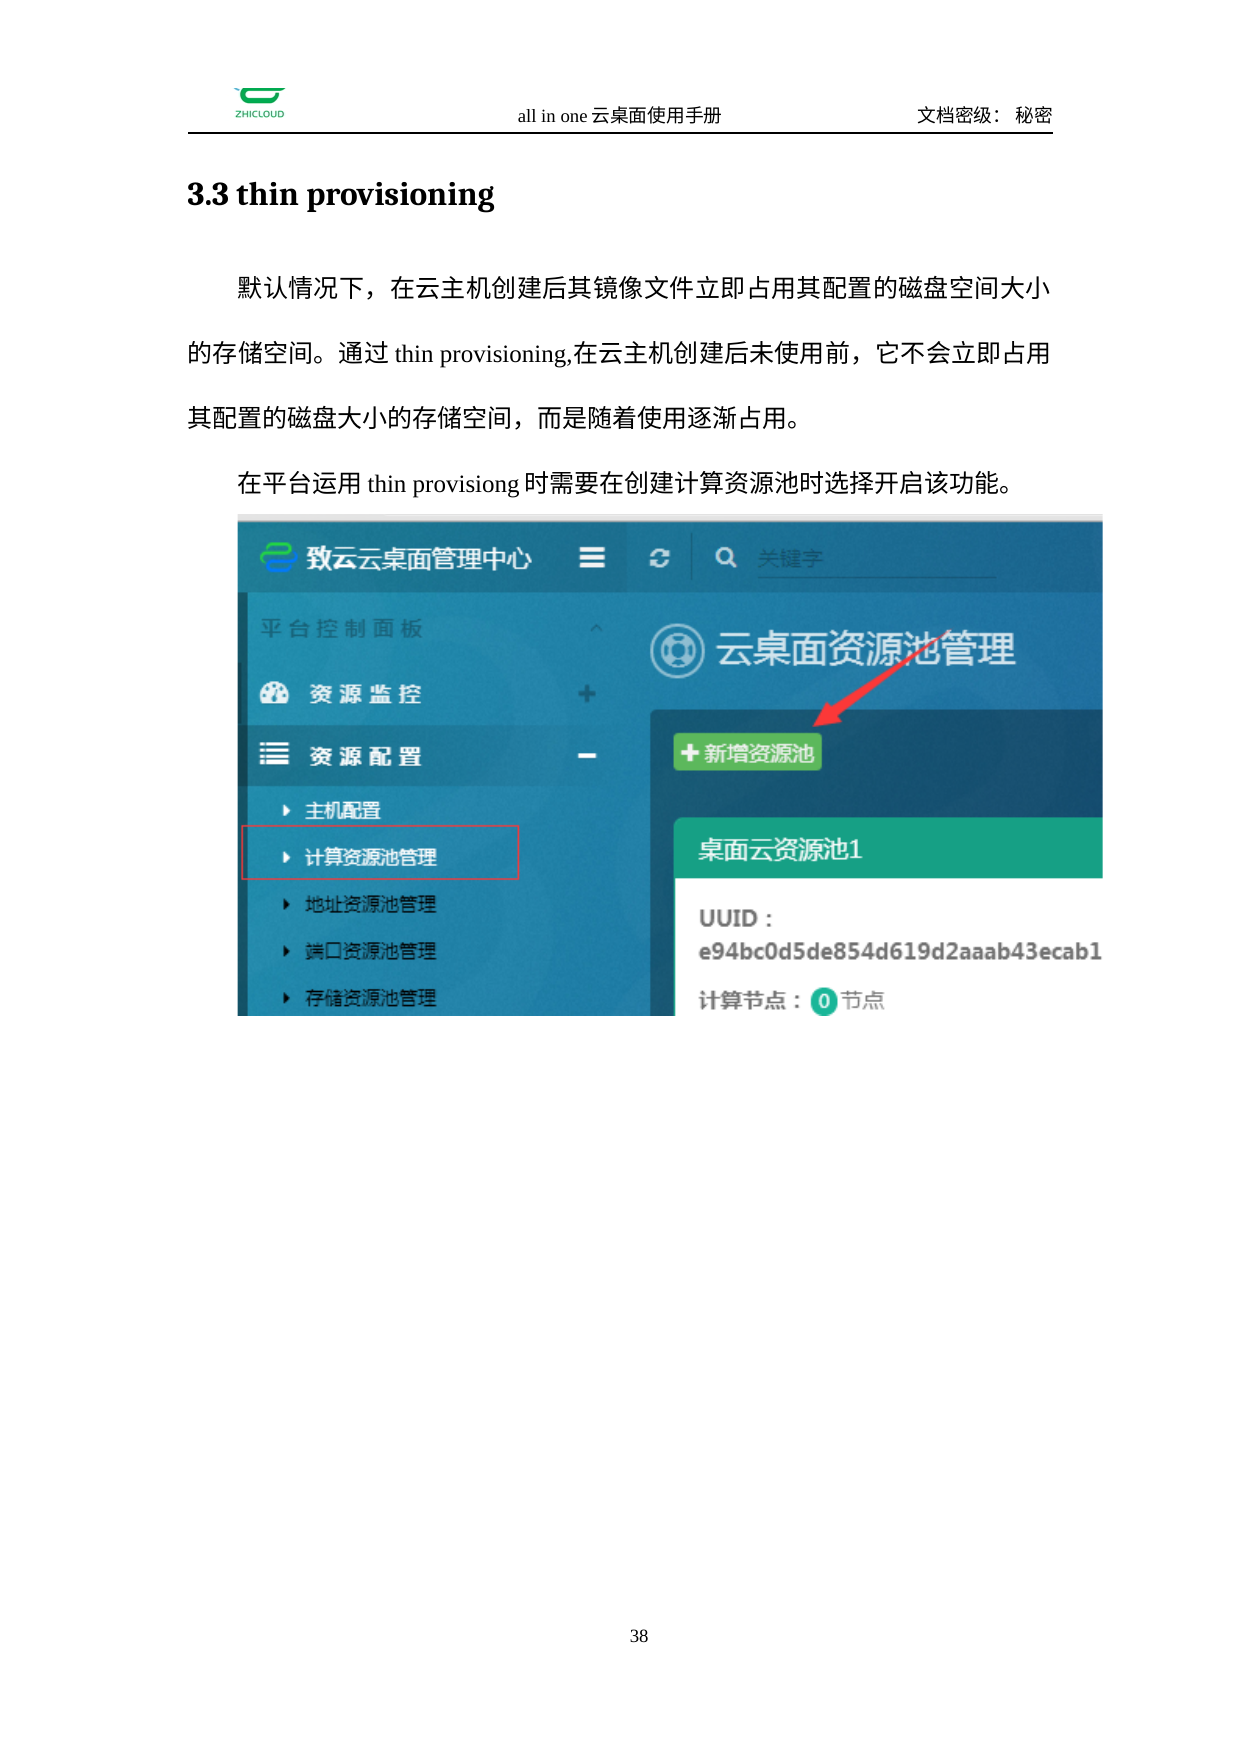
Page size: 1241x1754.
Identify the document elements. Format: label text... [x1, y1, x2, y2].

picture [237, 514, 1103, 1016]
text 在平台运用thin provisiong时需要在创建计算资源池时选择开启该功能。 [187, 449, 1053, 514]
subtitle 3.3 thin provisioning [187, 162, 1053, 227]
text 默认情况下，在云主机创建后其镜像文件立即占用其配置的磁盘空间大小的存储空间。通过thin provisioning,在云主机创建后未使用前，它不会立即占用其配置的磁盘大小的存储空间，而是随着使用逐渐占用。 [187, 254, 1053, 449]
picture [225, 88, 293, 122]
